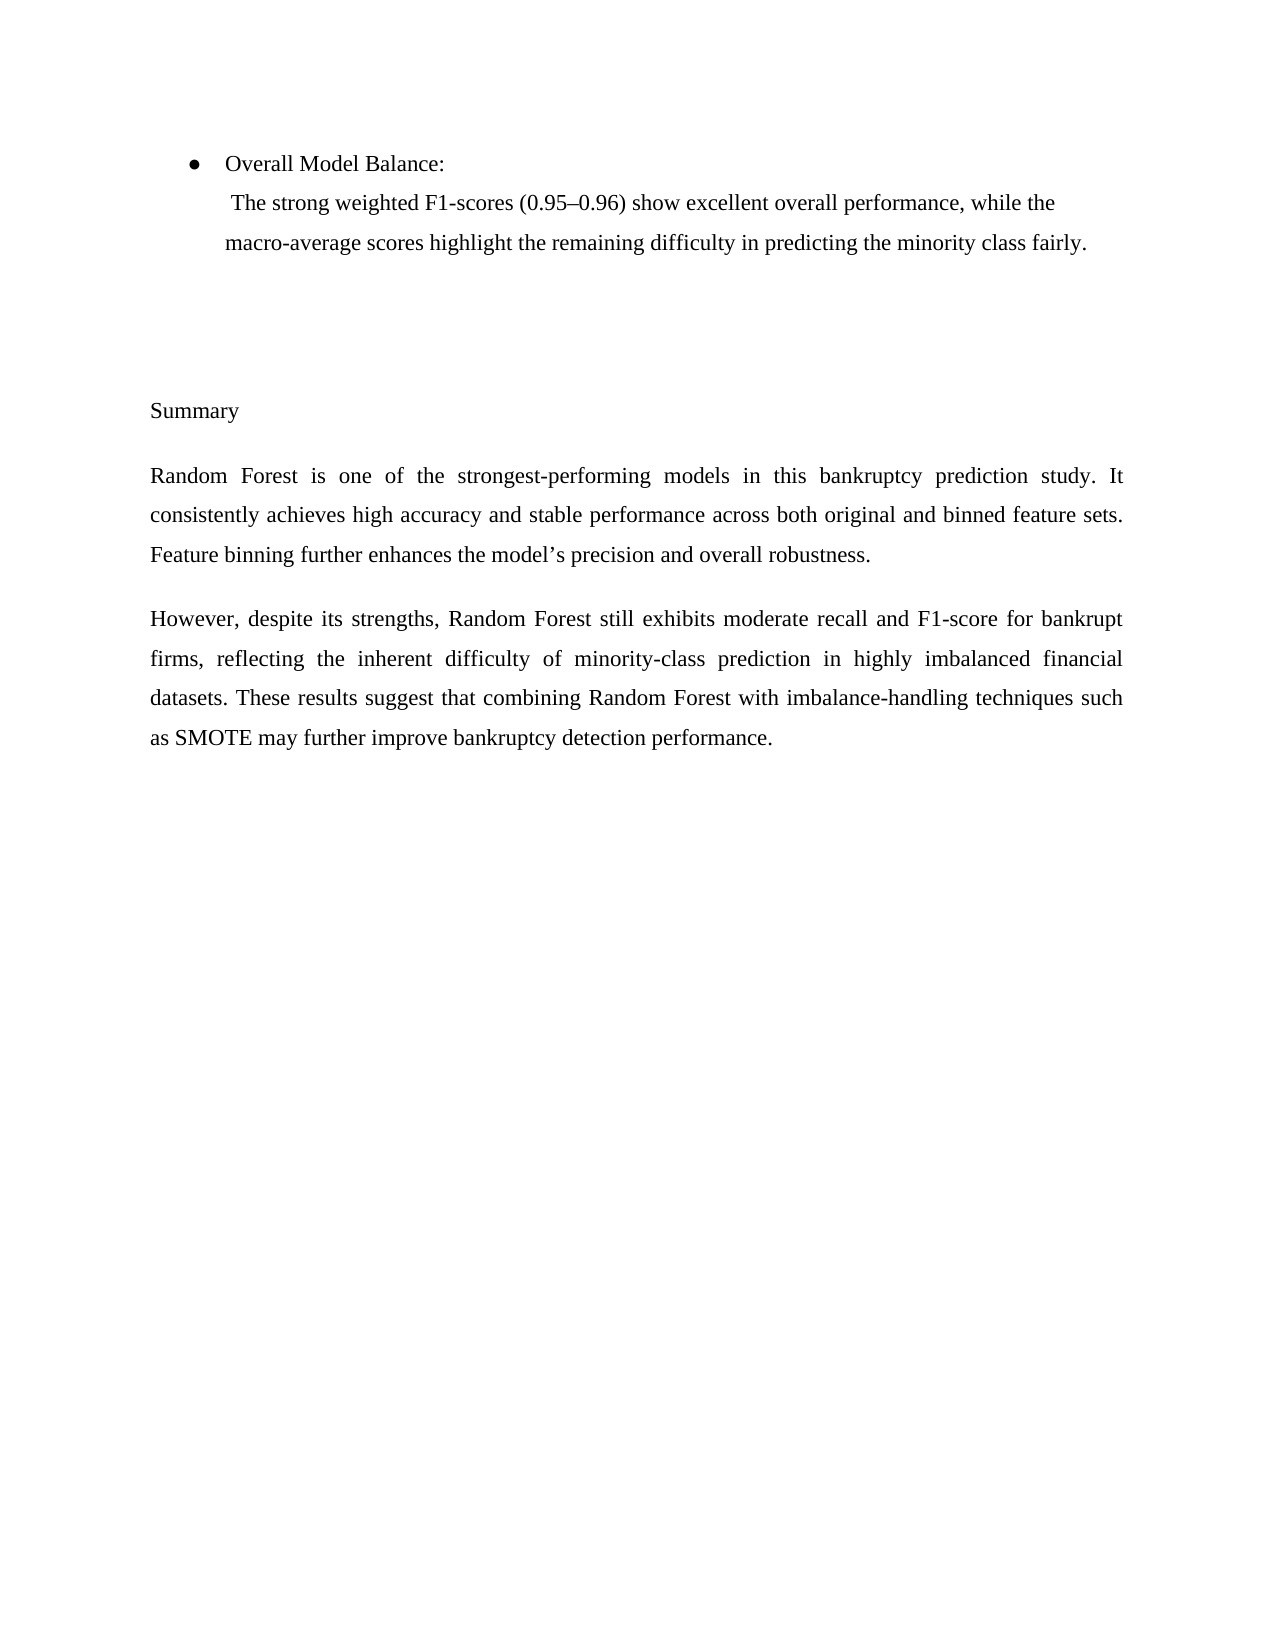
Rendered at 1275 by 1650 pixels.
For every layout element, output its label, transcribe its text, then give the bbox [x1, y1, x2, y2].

text Summary [150, 397, 1125, 424]
text Random Forest is one of the strongest-performing models in this bankruptcy prediction study. It consistently achieves high accuracy and stable performance across both original and binned feature sets. Feature binning further enhances the model’s precision and overall robustness. [150, 462, 1125, 567]
list Overall Model Balance: The strong weighted F1-scores (0.95–0.96) show excellent overall performance, while the macro-average scores highlight the remaining difficulty in predicting the minority class fairly. [187, 150, 1125, 295]
text However, despite its strengths, Random Forest still exhibits moderate recall and F1-score for bankrupt firms, reflecting the inherent difficulty of minority-class prediction in highly imbalanced financial datasets. These results suggest that combining Random Forest with imbalance-handling techniques such as SMOTE may further improve bankruptcy detection performance. [150, 605, 1125, 750]
